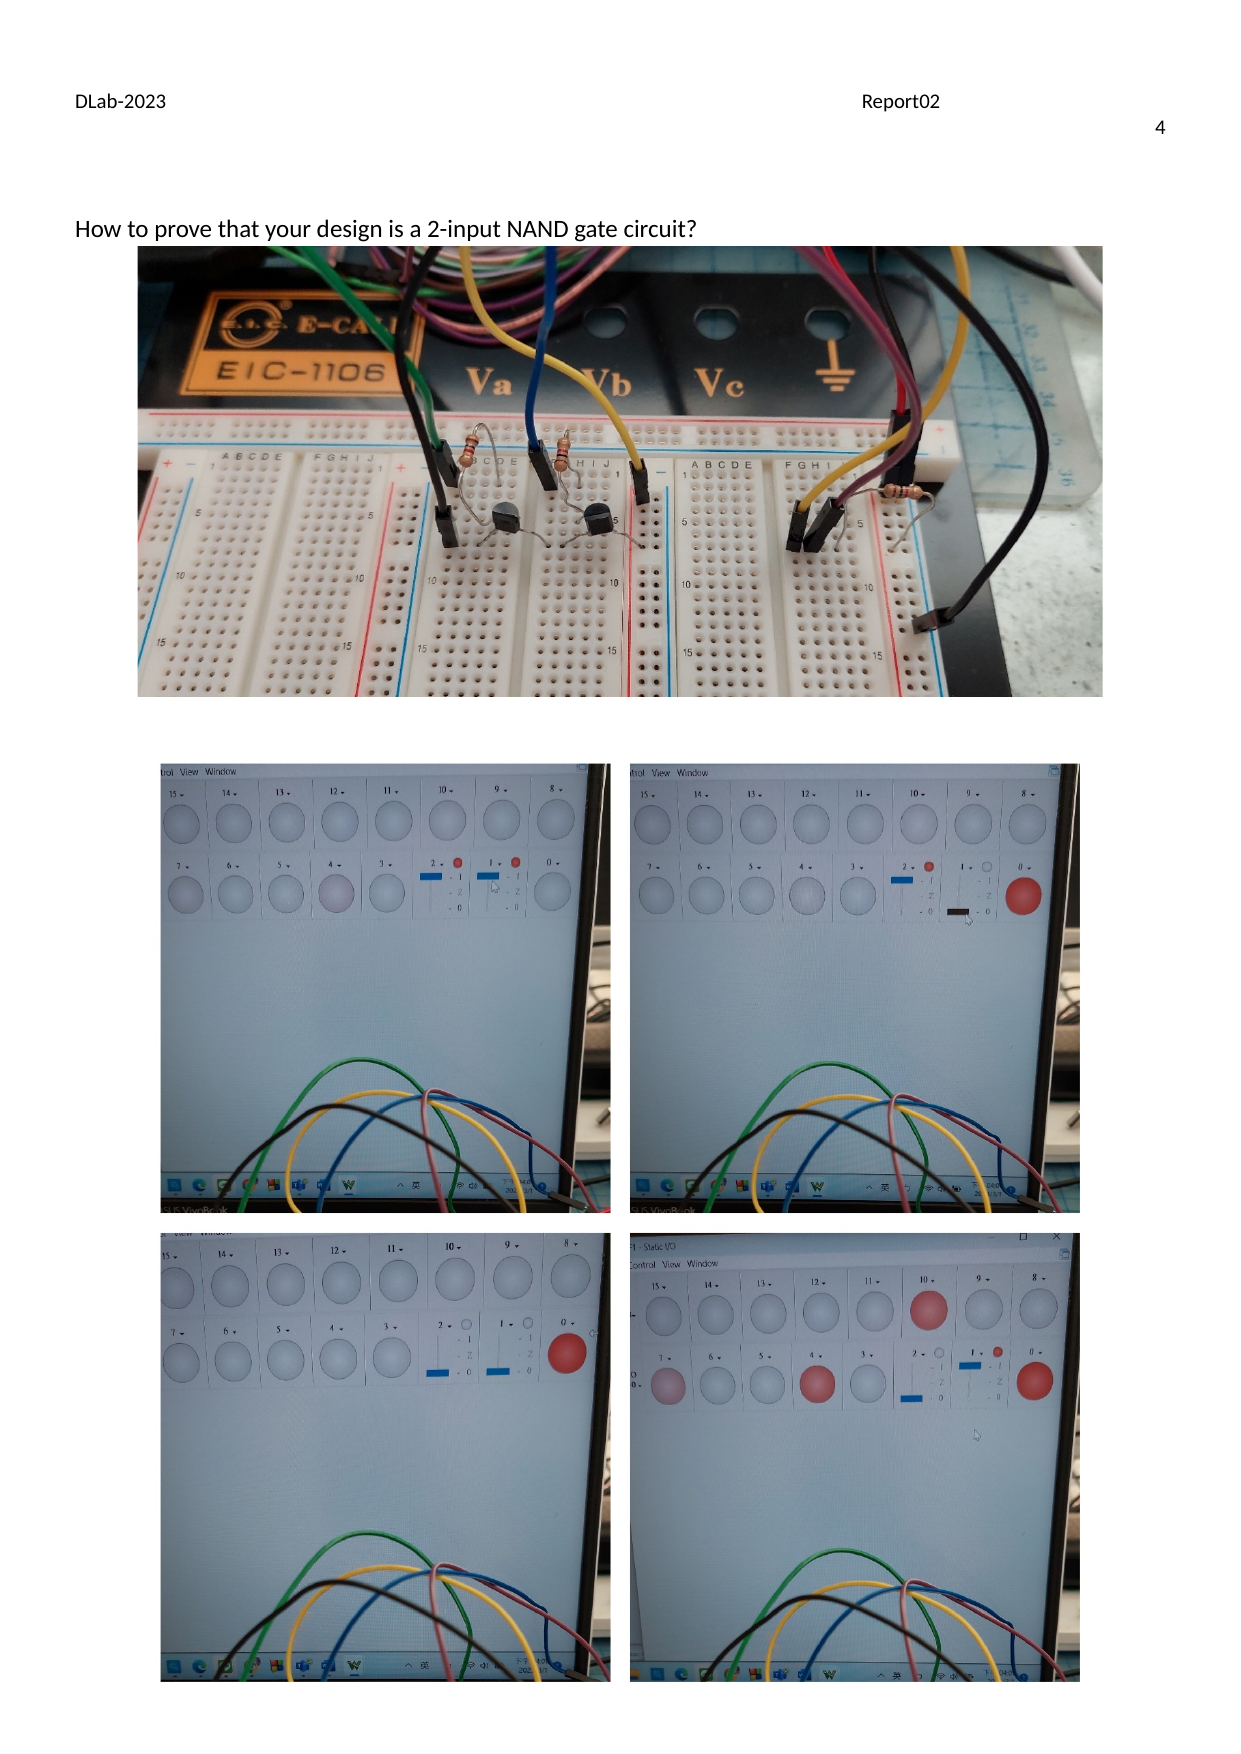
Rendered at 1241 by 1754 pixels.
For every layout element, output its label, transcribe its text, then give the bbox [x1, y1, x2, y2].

picture [142, 744, 1099, 1701]
picture [137, 246, 1103, 697]
text How to prove that your design is a 2-input NAND gate circuit? [75, 209, 1165, 247]
